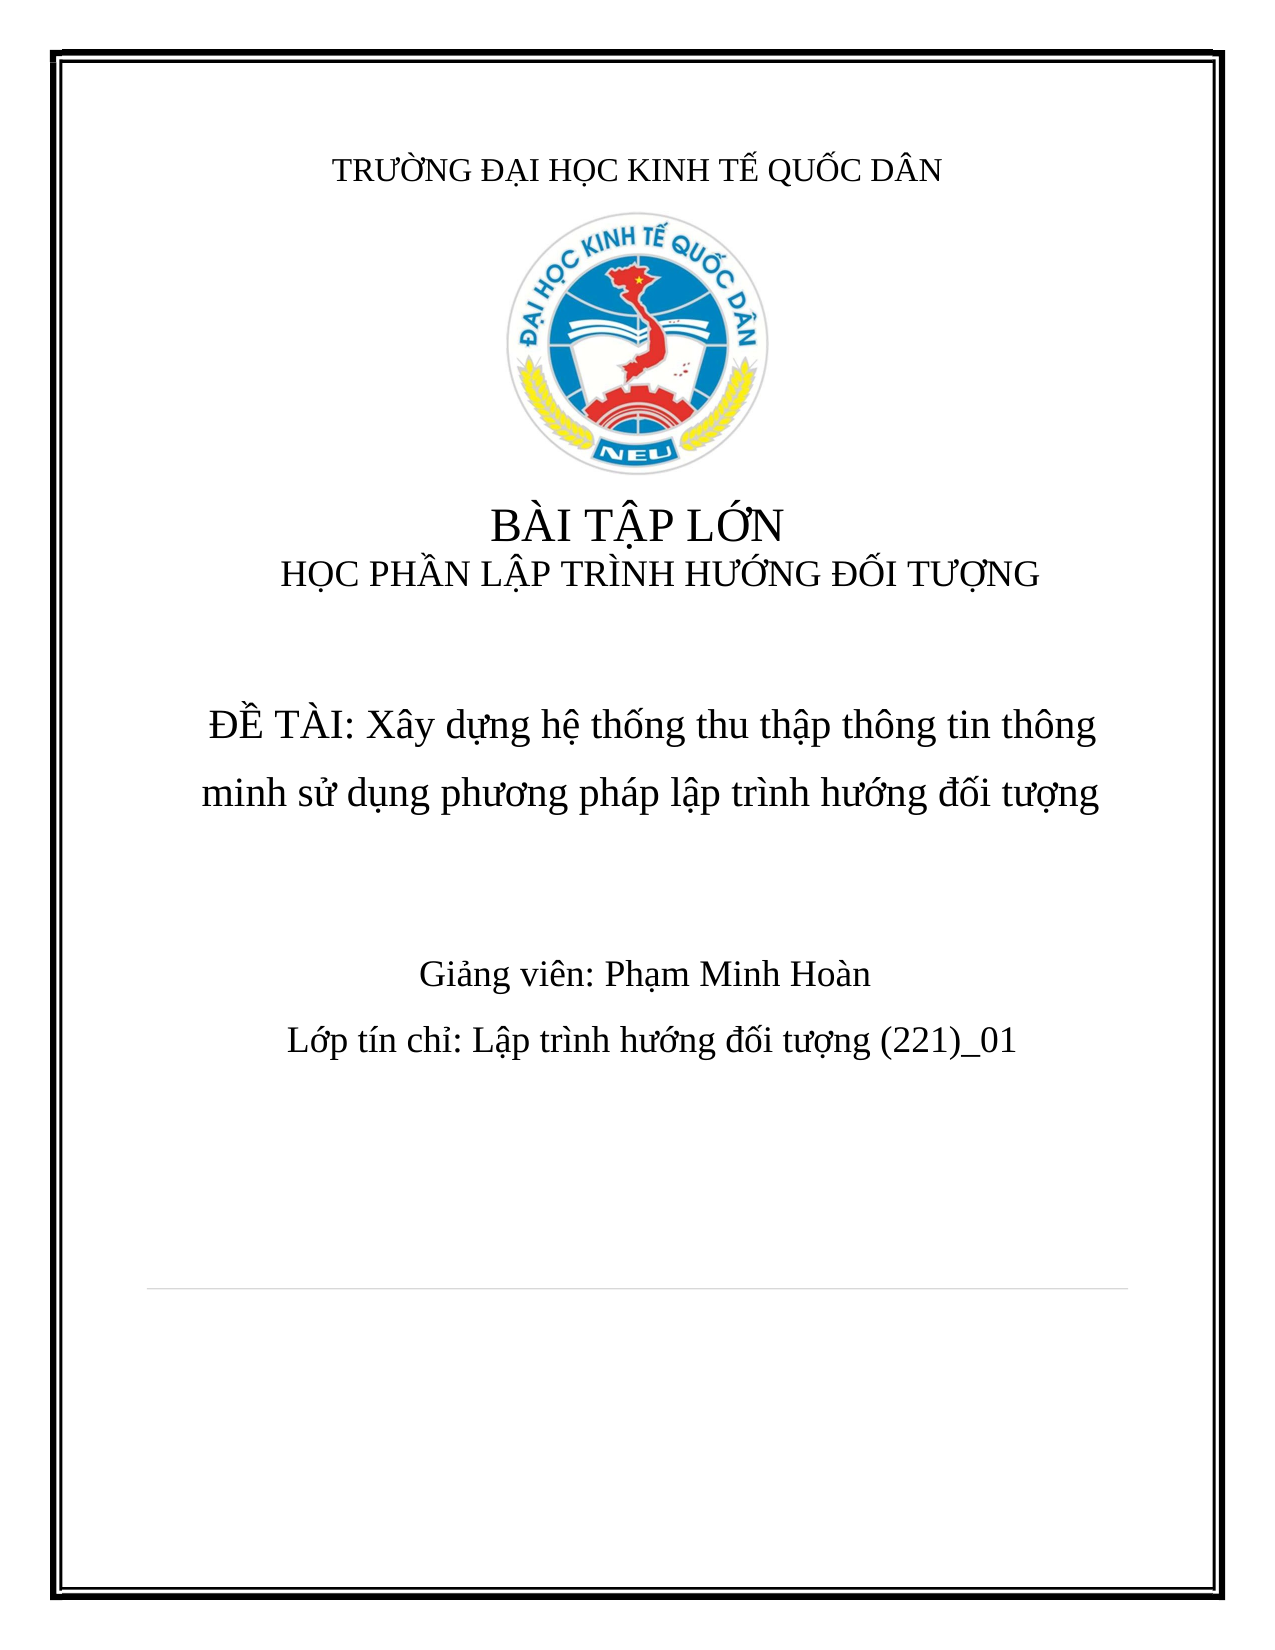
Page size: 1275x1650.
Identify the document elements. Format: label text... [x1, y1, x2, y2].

text Lớp tín chỉ: Lập trình hướng đối tượng (221)_01 [239, 1017, 1066, 1060]
text TRƯỜNG ĐẠI HỌC KINH TẾ QUỐC DÂN [135, 150, 1139, 188]
picture [505, 211, 769, 476]
subtitle ĐỀ TÀI: Xây dựng hệ thống thu thập thông tin thông minh sử dụng phương pháp lập trình hướng đối tượng [162, 680, 1139, 815]
picture [62, 49, 1213, 63]
title BÀI TẬP LỚN [135, 229, 1139, 552]
text HỌC PHẦN LẬP TRÌNH HƯỚNG ĐỐI TƯỢNG [106, 552, 1155, 595]
picture [62, 1587, 1213, 1600]
text Giảng viên: Phạm Minh Hoàn [313, 952, 977, 995]
